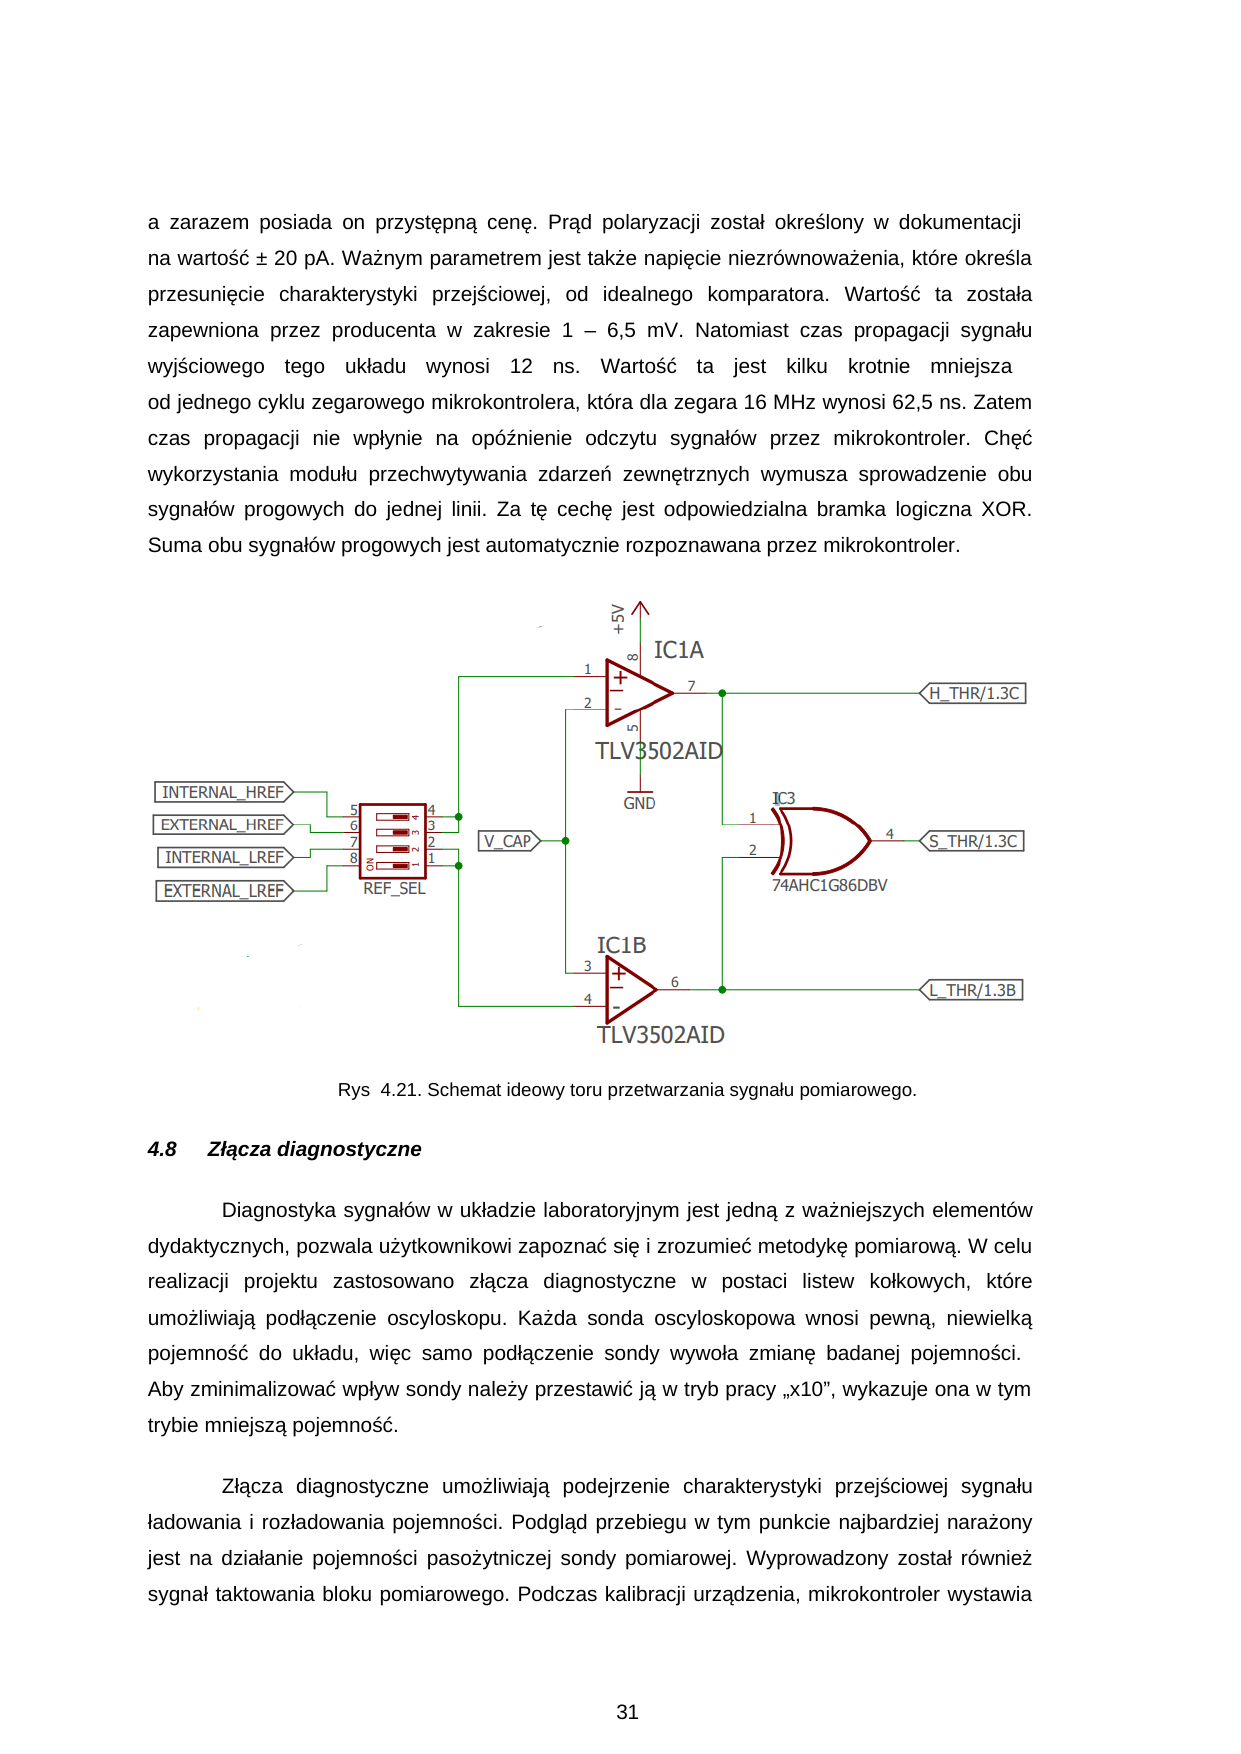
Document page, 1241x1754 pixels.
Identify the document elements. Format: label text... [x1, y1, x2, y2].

picture [147, 594, 1034, 1055]
subtitle Złącza diagnostyczne [148, 1137, 1033, 1161]
text Diagnostyka sygnałów w układzie laboratoryjnym jest jedną z ważniejszych elementów dydaktycznych, pozwala użytkownikowi zapoznać się i zrozumieć metodykę pomiarową. W celu realizacji projektu zastosowano złącza diagnostyczne w postaci listew kołkowych, które umożliwiają podłączenie oscyloskopu. Każda sonda oscyloskopowa wnosi pewną, niewielką pojemność do układu, więc samo podłączenie sondy wywoła zmianę badanej pojemności. Aby zminimalizować wpływ sondy należy przestawić ją w tryb pracy „x10”, wykazuje ona w tym trybie mniejszą pojemność. [148, 1197, 1033, 1437]
